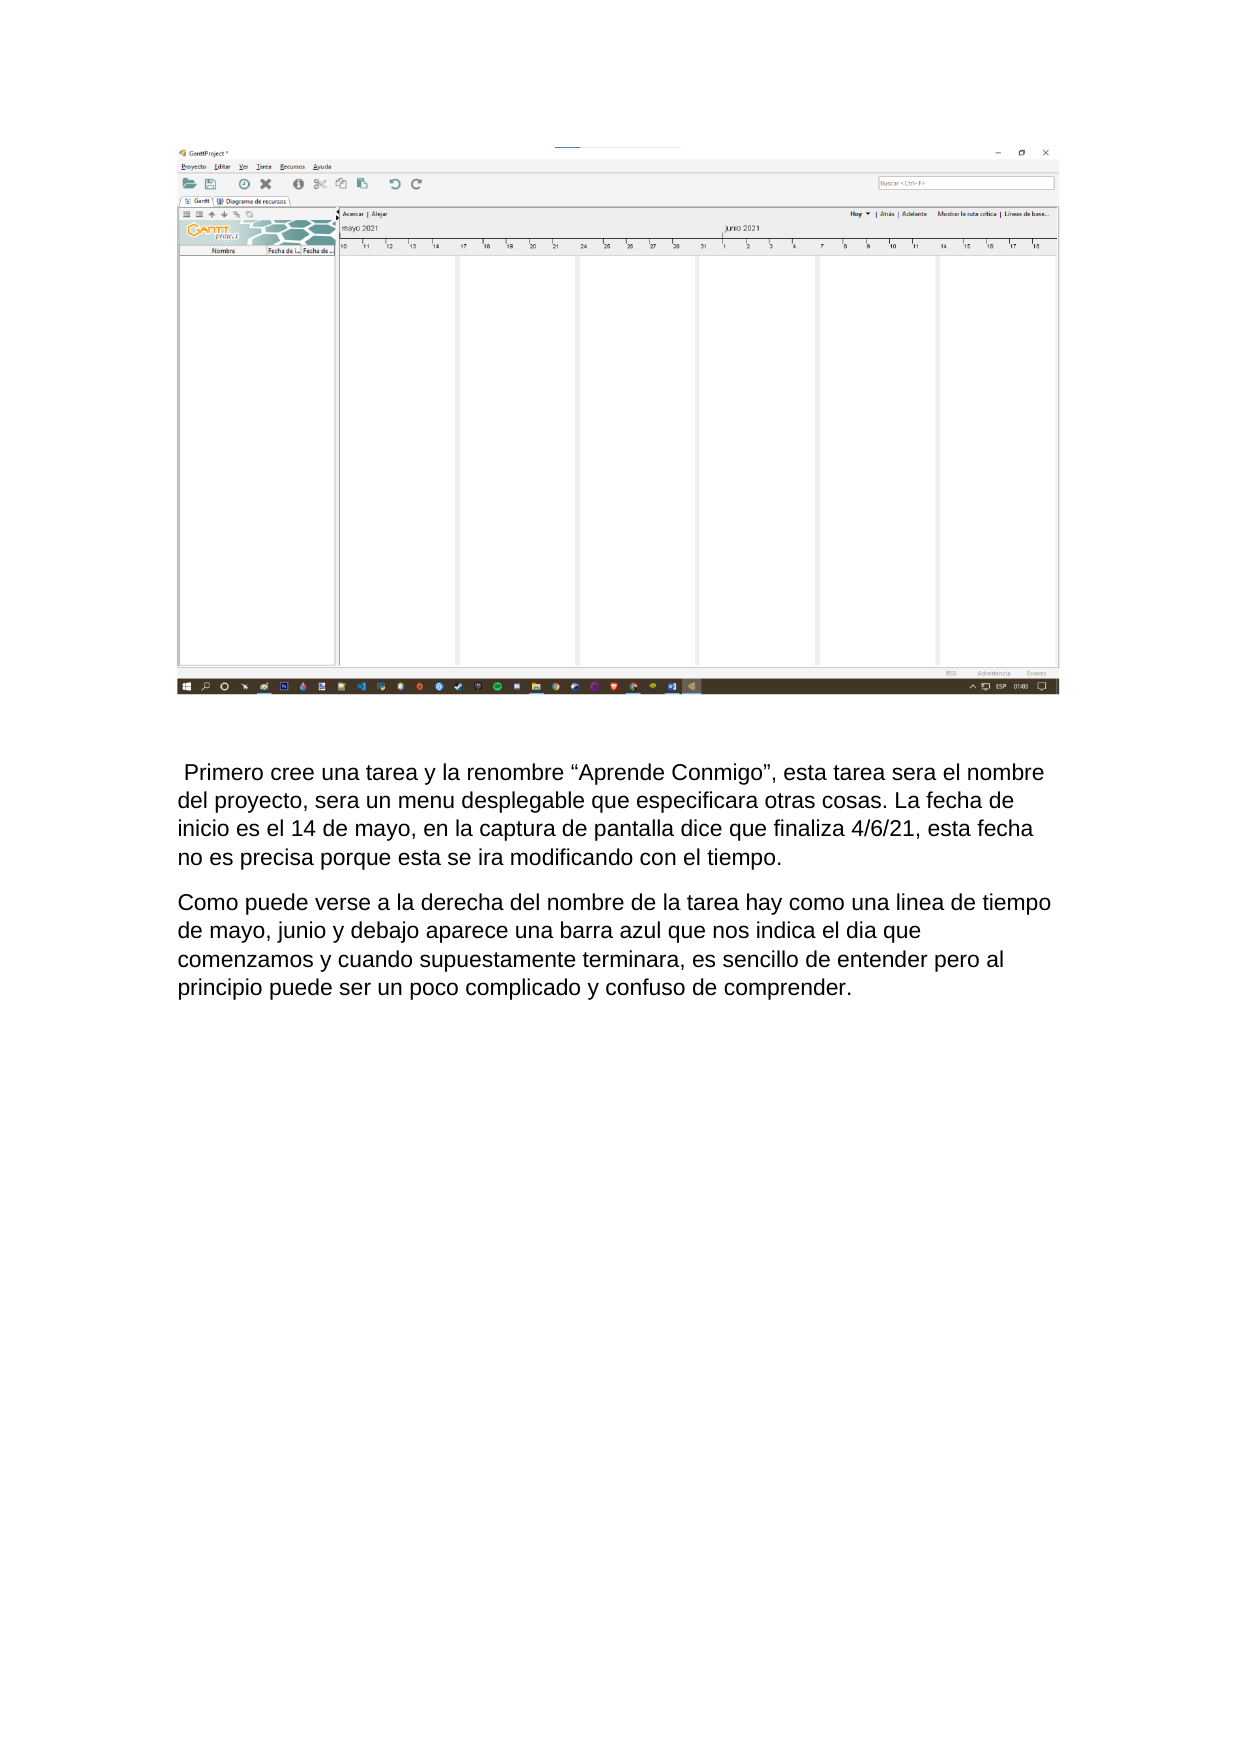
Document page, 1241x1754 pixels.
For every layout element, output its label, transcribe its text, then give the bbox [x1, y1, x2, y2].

picture [177, 147, 1063, 695]
text Como puede verse a la derecha del nombre de la tarea hay como una linea de tiempo de mayo, junio y debajo aparece una barra azul que nos indica el dia que comenzamos y cuando supuestamente terminara, es sencillo de entender pero al principio puede ser un poco complicado y confuso de comprender. [177, 889, 1063, 1001]
text Primero cree una tarea y la renombre “Aprende Conmigo”, esta tarea sera el nombre del proyecto, sera un menu desplegable que especificara otras cosas. La fecha de inicio es el 14 de mayo, en la captura de pantalla dice que finaliza 4/6/21, esta fecha no es precisa porque esta se ira modificando con el tiempo. [177, 758, 1063, 870]
